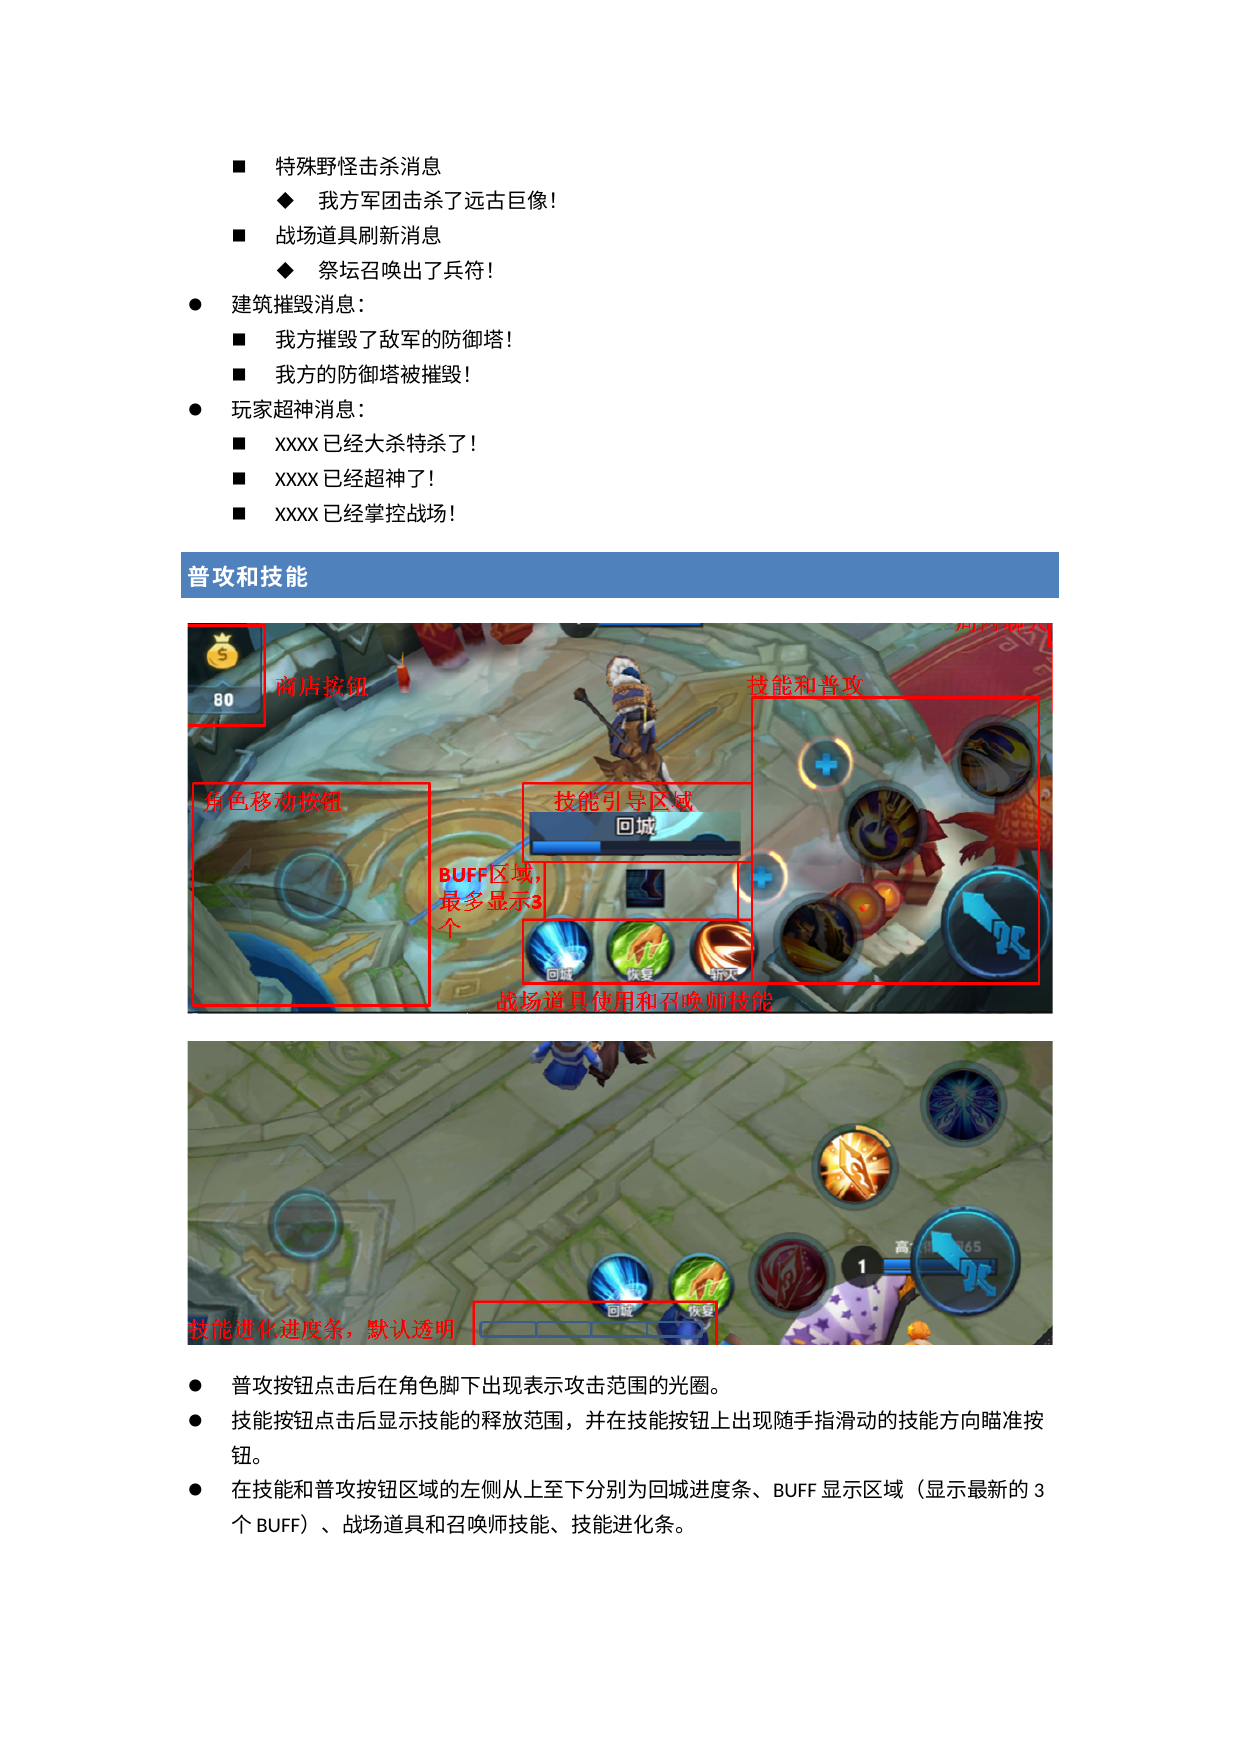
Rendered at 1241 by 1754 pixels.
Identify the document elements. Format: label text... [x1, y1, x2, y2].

list 我方摧毁了敌军的防御塔！ [231, 323, 1053, 354]
list 我方军团击杀了远古巨像！ [275, 185, 1053, 215]
list 祭坛召唤出了兵符！ [275, 254, 1053, 284]
list XXXX已经掌控战场！ [231, 497, 1053, 527]
list 我方的防御塔被摧毁！ [231, 358, 1053, 388]
list 玩家超神消息： [187, 393, 1053, 423]
list 普攻按钮点击后在角色脚下出现表示攻击范围的光圈。 [187, 1369, 1053, 1400]
list 建筑摧毁消息： [187, 289, 1053, 319]
list 在技能和普攻按钮区域的左侧从上至下分别为回城进度条、BUFF显示区域（显示最新的3个BUFF）、战场道具和召唤师技能、技能进化条。 [187, 1474, 1053, 1538]
picture [187, 1041, 1053, 1345]
list 技能按钮点击后显示技能的释放范围，并在技能按钮上出现随手指滑动的技能方向瞄准按钮。 [187, 1404, 1053, 1469]
list 战场道具刷新消息 [231, 219, 1053, 249]
picture [187, 623, 1053, 1017]
list XXXX已经大杀特杀了！ [231, 427, 1053, 458]
list XXXX已经超神了！ [231, 462, 1053, 492]
subtitle 普攻和技能 [188, 559, 1053, 592]
list 特殊野怪击杀消息 [231, 150, 1053, 180]
